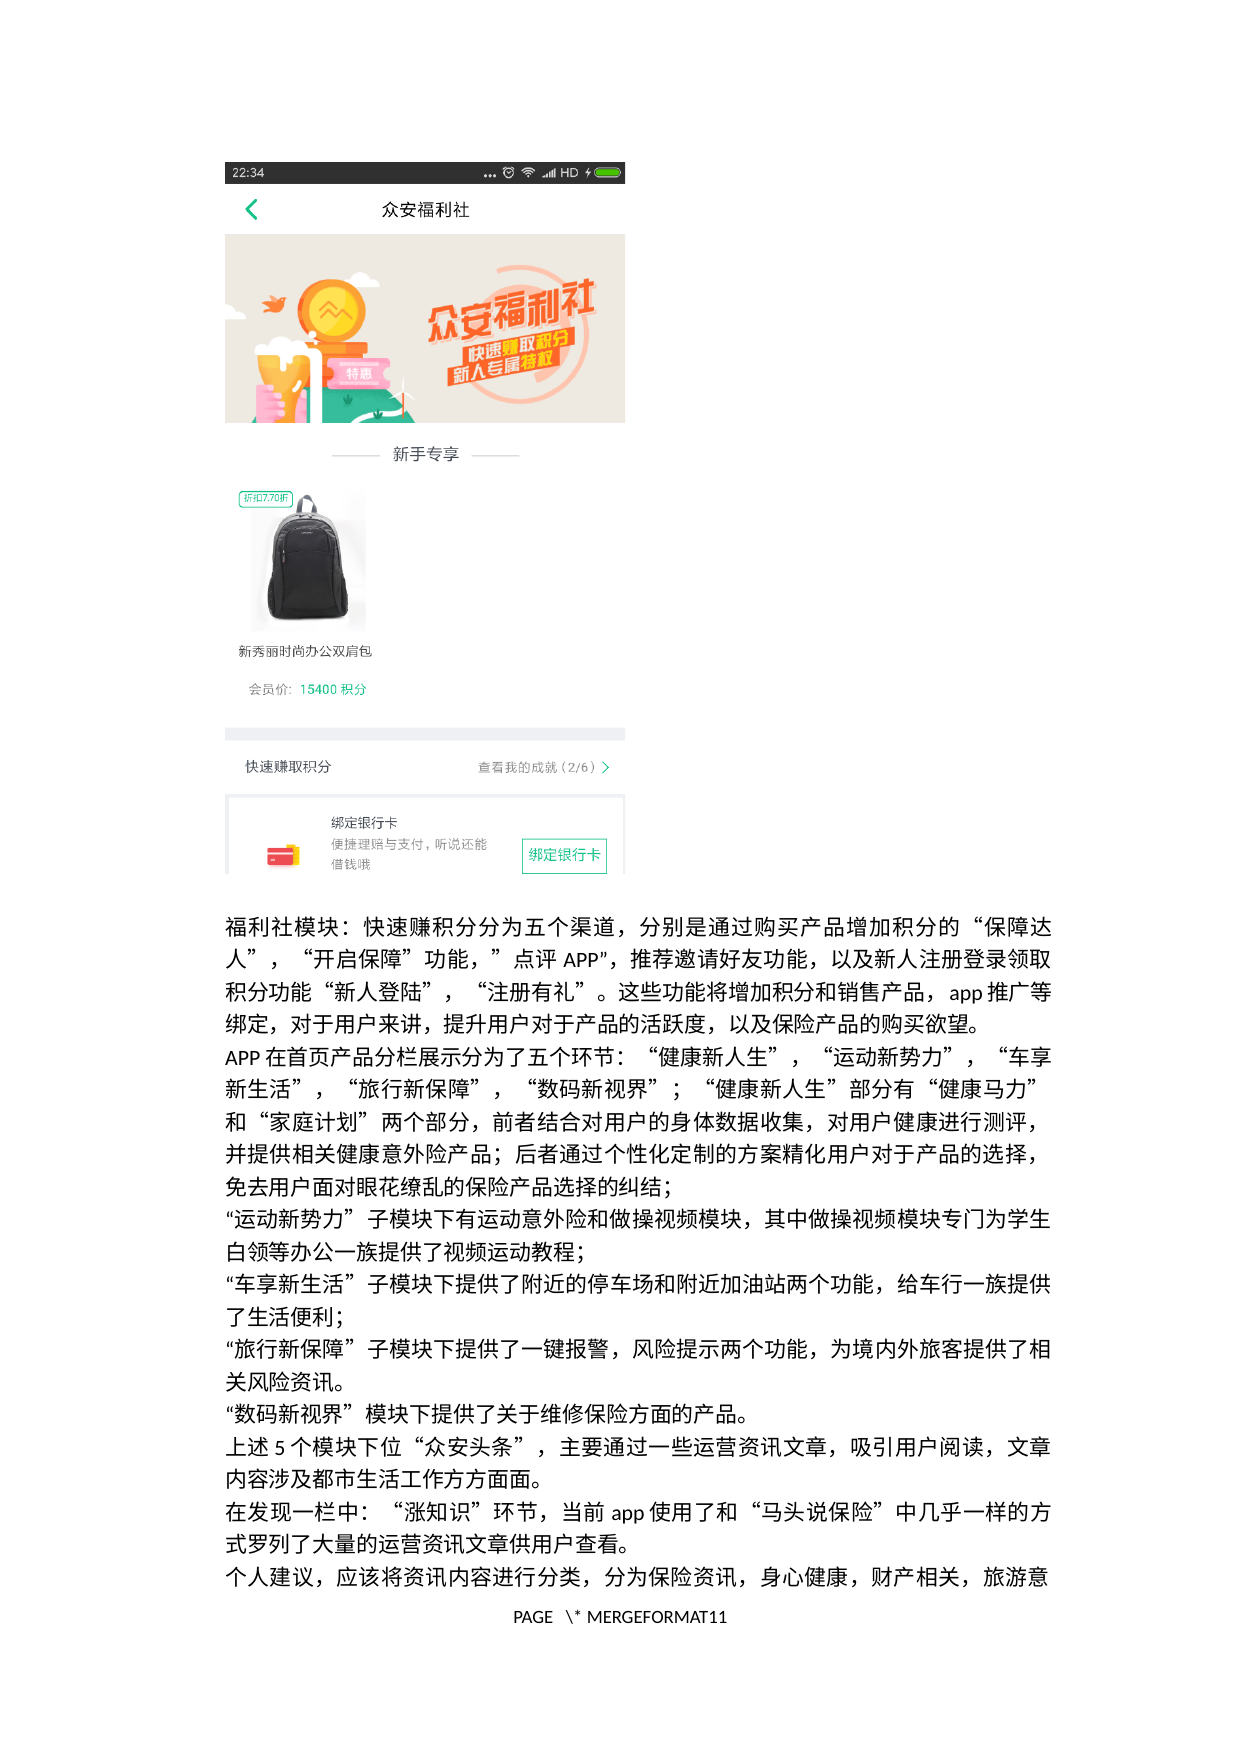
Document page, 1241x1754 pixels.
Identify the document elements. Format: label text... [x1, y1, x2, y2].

text 上述5个模块下位“众安头条”，主要通过一些运营资讯文章，吸引用户阅读，文章内容涉及都市生活工作方方面面。 [225, 1429, 1053, 1494]
text “数码新视界”模块下提供了关于维修保险方面的产品。 [225, 1397, 1053, 1429]
text “运动新势力”子模块下有运动意外险和做操视频模块，其中做操视频模块专门为学生白领等办公一族提供了视频运动教程； [225, 1202, 1053, 1267]
text “旅行新保障”子模块下提供了一键报警，风险提示两个功能，为境内外旅客提供了相关风险资讯。 [225, 1332, 1053, 1397]
text 在发现一栏中：“涨知识”环节，当前app使用了和“马头说保险”中几乎一样的方式罗列了大量的运营资讯文章供用户查看。 [225, 1494, 1053, 1559]
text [225, 1559, 1053, 1592]
text APP在首页产品分栏展示分为了五个环节：“健康新人生”，“运动新势力”，“车享新生活”，“旅行新保障”，“数码新视界”；“健康新人生”部分有“健康马力”和“家庭计划”两个部分，前者结合对用户的身体数据收集，对用户健康进行测评，并提供相关健康意外险产品；后者通过个性化定制的方案精化用户对于产品的选择，免去用户面对眼花缭乱的保险产品选择的纠结； [225, 1039, 1053, 1202]
text “车享新生活”子模块下提供了附近的停车场和附近加油站两个功能，给车行一族提供了生活便利； [225, 1267, 1053, 1332]
picture [225, 162, 626, 874]
text 福利社模块：快速赚积分分为五个渠道，分别是通过购买产品增加积分的“保障达人”，“开启保障”功能，”点评APP”，推荐邀请好友功能，以及新人注册登录领取积分功能“新人登陆”，“注册有礼”。这些功能将增加积分和销售产品，app推广等绑定，对于用户来讲，提升用户对于产品的活跃度，以及保险产品的购买欲望。 [225, 909, 1053, 1039]
